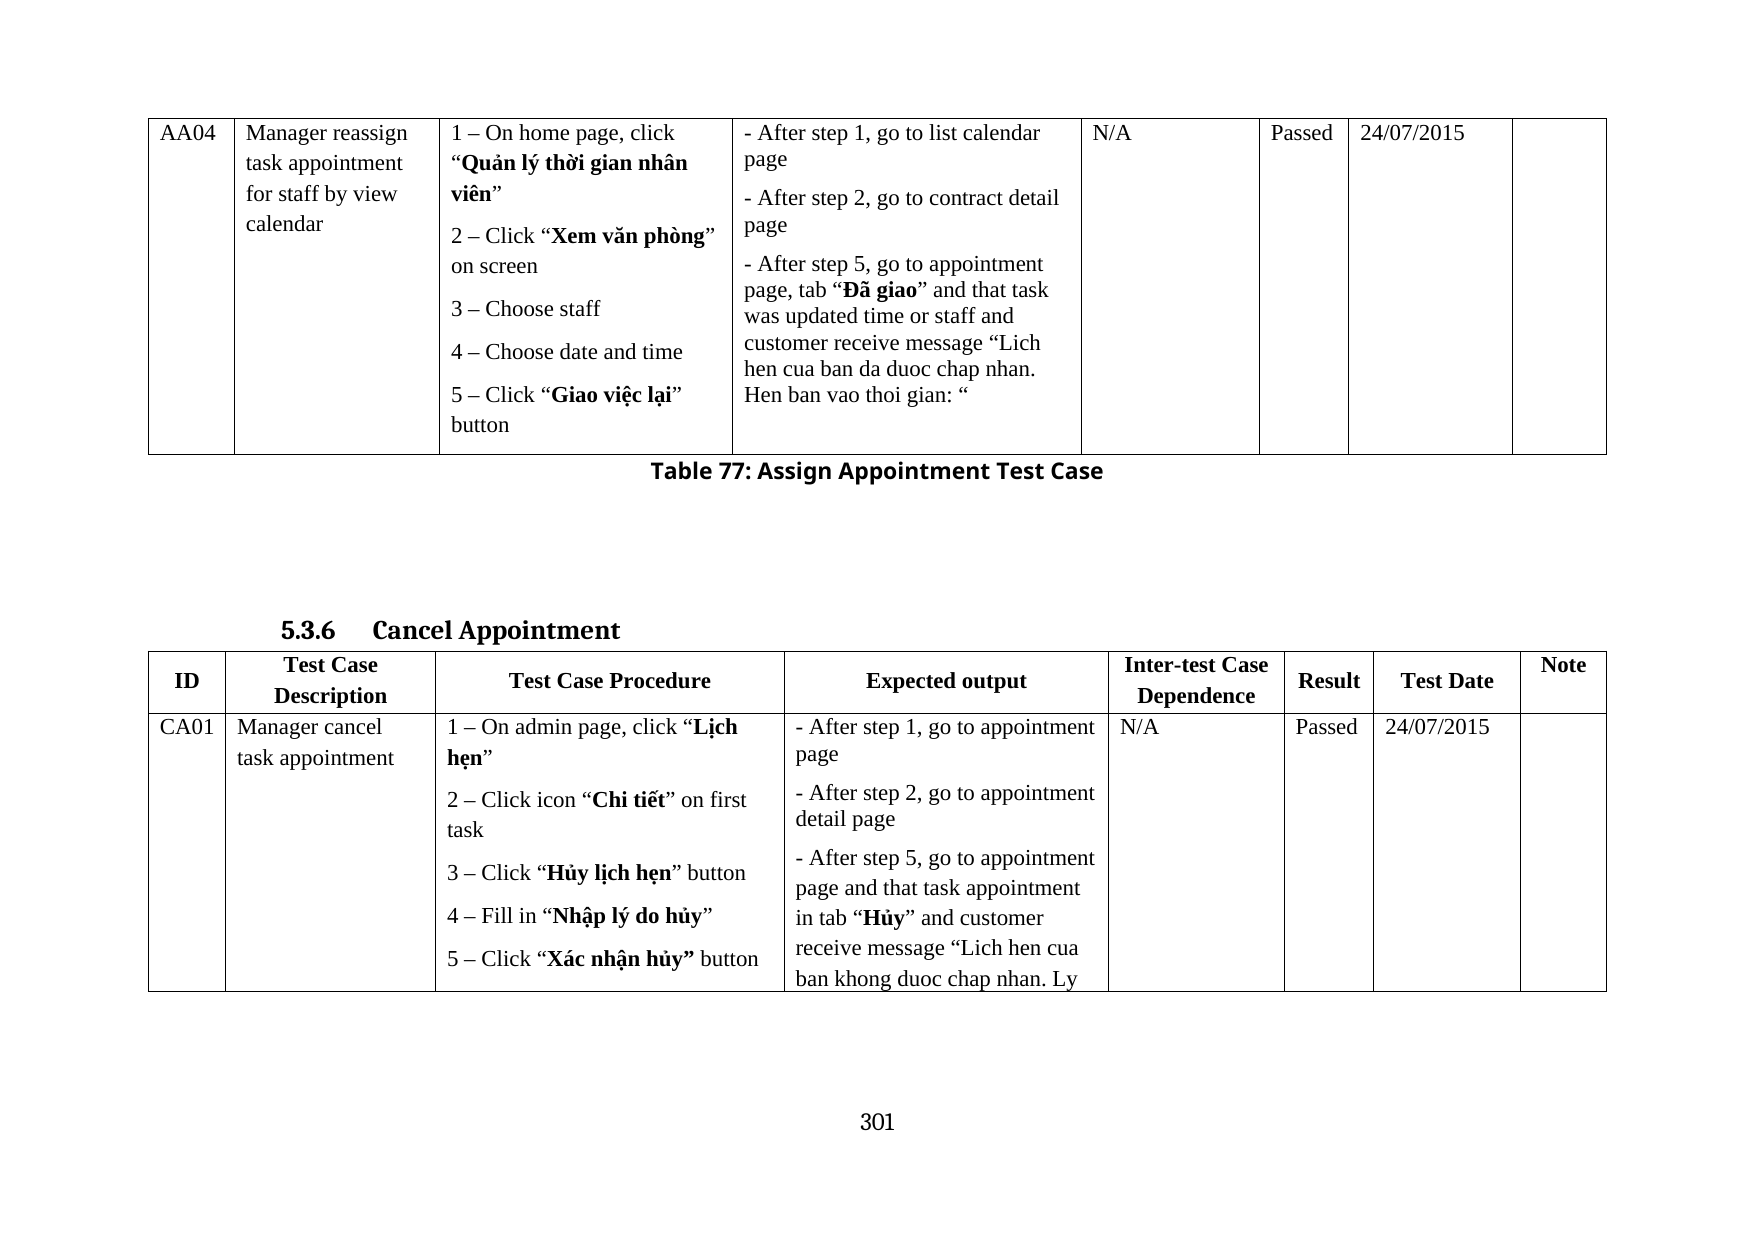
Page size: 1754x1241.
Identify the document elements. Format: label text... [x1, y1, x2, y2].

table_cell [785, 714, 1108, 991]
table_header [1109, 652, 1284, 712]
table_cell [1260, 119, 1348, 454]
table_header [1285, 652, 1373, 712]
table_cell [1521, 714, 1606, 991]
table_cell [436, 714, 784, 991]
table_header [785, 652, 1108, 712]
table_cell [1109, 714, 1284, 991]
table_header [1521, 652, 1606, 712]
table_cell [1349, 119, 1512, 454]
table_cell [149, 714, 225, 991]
subtitle Cancel Appointment [281, 615, 1606, 646]
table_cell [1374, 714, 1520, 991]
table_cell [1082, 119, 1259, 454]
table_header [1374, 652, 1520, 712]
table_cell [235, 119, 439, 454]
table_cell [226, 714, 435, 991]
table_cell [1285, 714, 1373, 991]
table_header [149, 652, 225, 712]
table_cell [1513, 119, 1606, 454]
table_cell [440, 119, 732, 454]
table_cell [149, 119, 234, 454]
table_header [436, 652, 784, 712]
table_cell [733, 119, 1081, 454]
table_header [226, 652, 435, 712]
